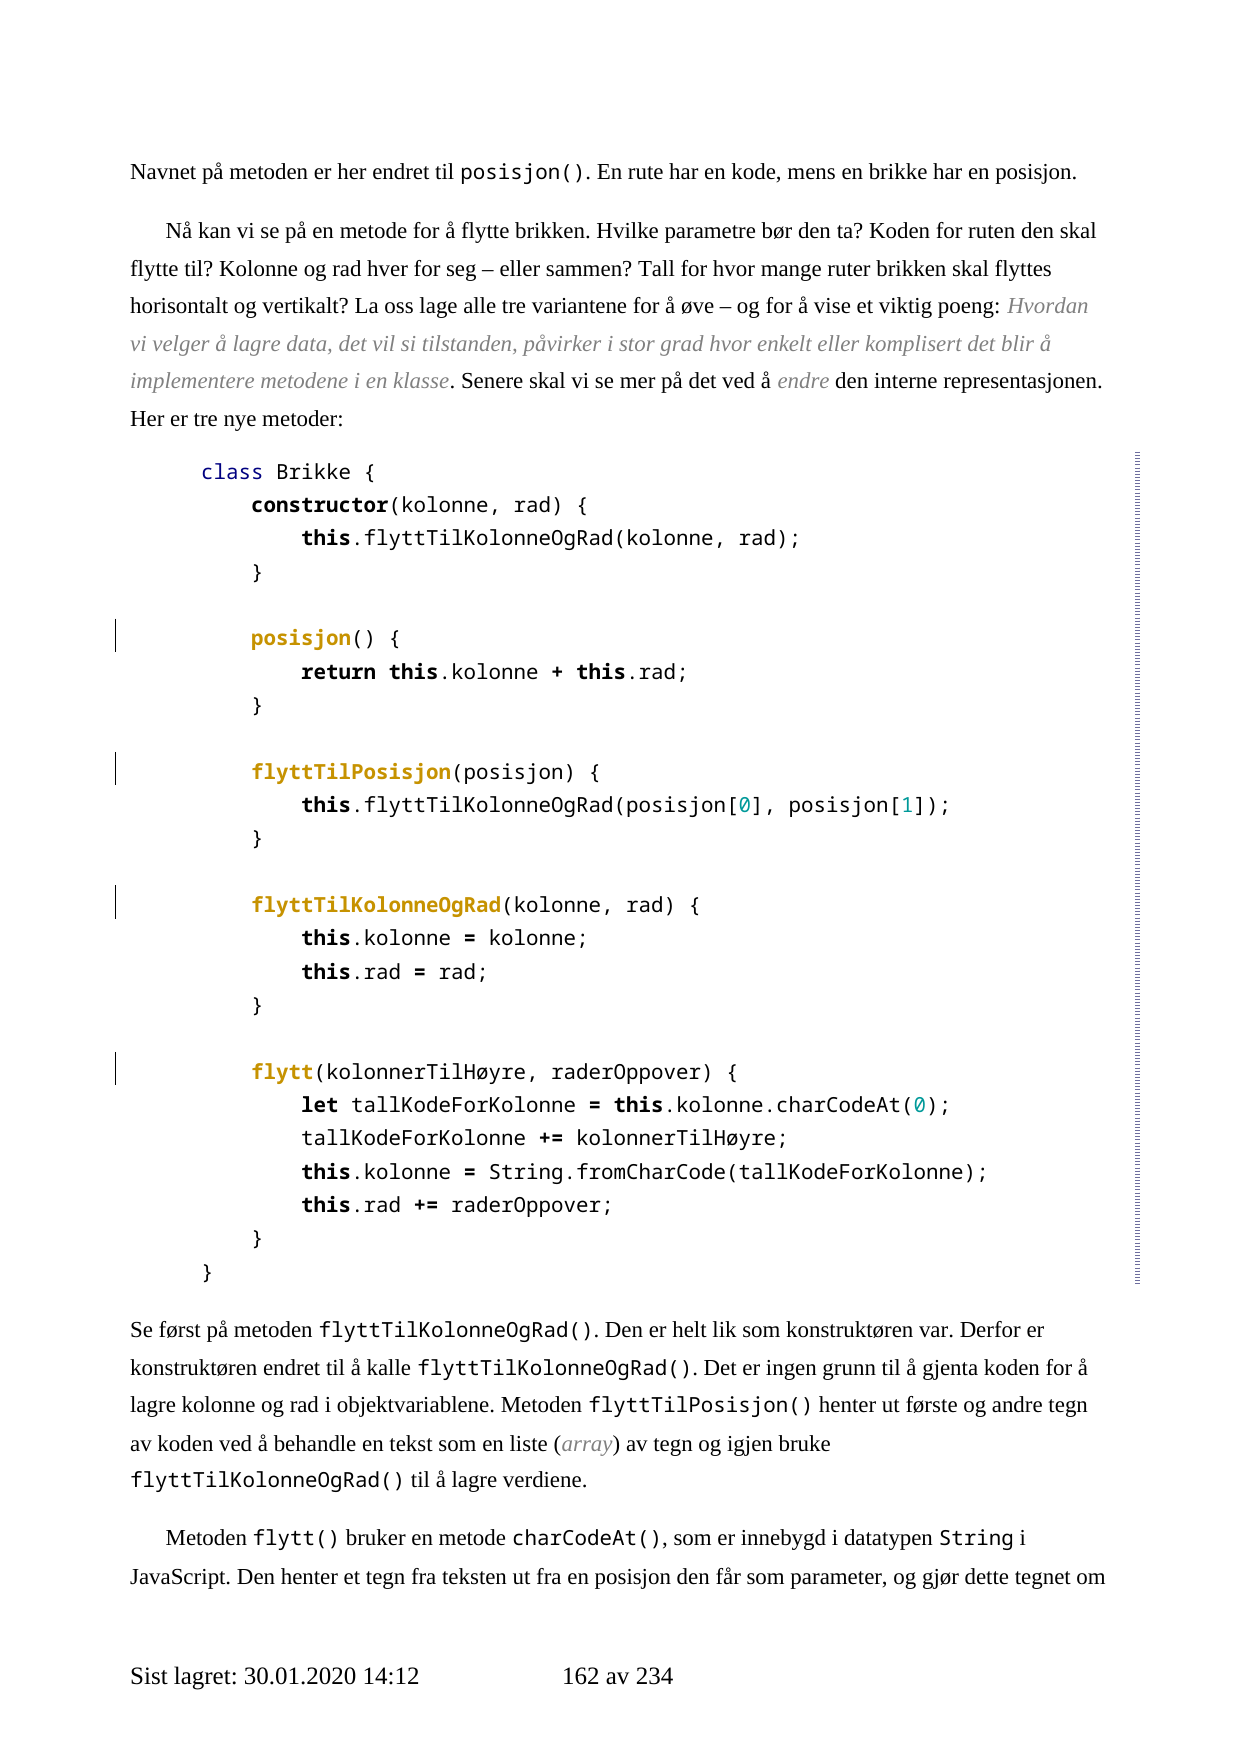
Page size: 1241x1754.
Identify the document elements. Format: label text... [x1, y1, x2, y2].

text class Brikke { constructor(kolonne, rad) { this.flyttTilKolonneOgRad(kolonne, rad); } posisjon() { return this.kolonne + this.rad; } flyttTilPosisjon(posisjon) { this.flyttTilKolonneOgRad(posisjon[0], posisjon[1]); } flyttTilKolonneOgRad(kolonne, rad) { this.kolonne = kolonne; this.rad = rad; } flytt(kolonnerTilHøyre, raderOppover) { let tallKodeForKolonne = this.kolonne.charCodeAt(0); tallKodeForKolonne += kolonnerTilHøyre; this.kolonne = String.fromCharCode(tallKodeForKolonne); this.rad += raderOppover; } } [201, 452, 1140, 1285]
text Navnet på metoden er her endret til posisjon(). En rute har en kode, mens en brikke har en posisjon. [130, 148, 1110, 185]
text Se først på metoden flyttTilKolonneOgRad(). Den er helt lik som konstruktøren var. Derfor er konstruktøren endret til å kalle flyttTilKolonneOgRad(). Det er ingen grunn til å gjenta koden for å lagre kolonne og rad i objektvariablene. Metoden flyttTilPosisjon() henter ut første og andre tegn av koden ved å behandle en tekst som en liste (array) av tegn og igjen bruke flyttTilKolonneOgRad() til å lagre verdiene. [130, 1306, 1110, 1493]
text Nå kan vi se på en metode for å flytte brikken. Hvilke parametre bør den ta? Koden for ruten den skal flytte til? Kolonne og rad hver for seg – eller sammen? Tall for hvor mange ruter brikken skal flyttes horisontalt og vertikalt? La oss lage alle tre variantene for å øve – og for å vise et viktig poeng: Hvordan vi velger å lagre data, det vil si tilstanden, påvirker i stor grad hvor enkelt eller komplisert det blir å implementere metodene i en klasse. Senere skal vi se mer på det ved å endre den interne representasjonen. Her er tre nye metoder: [130, 206, 1110, 431]
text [130, 1514, 1110, 1589]
